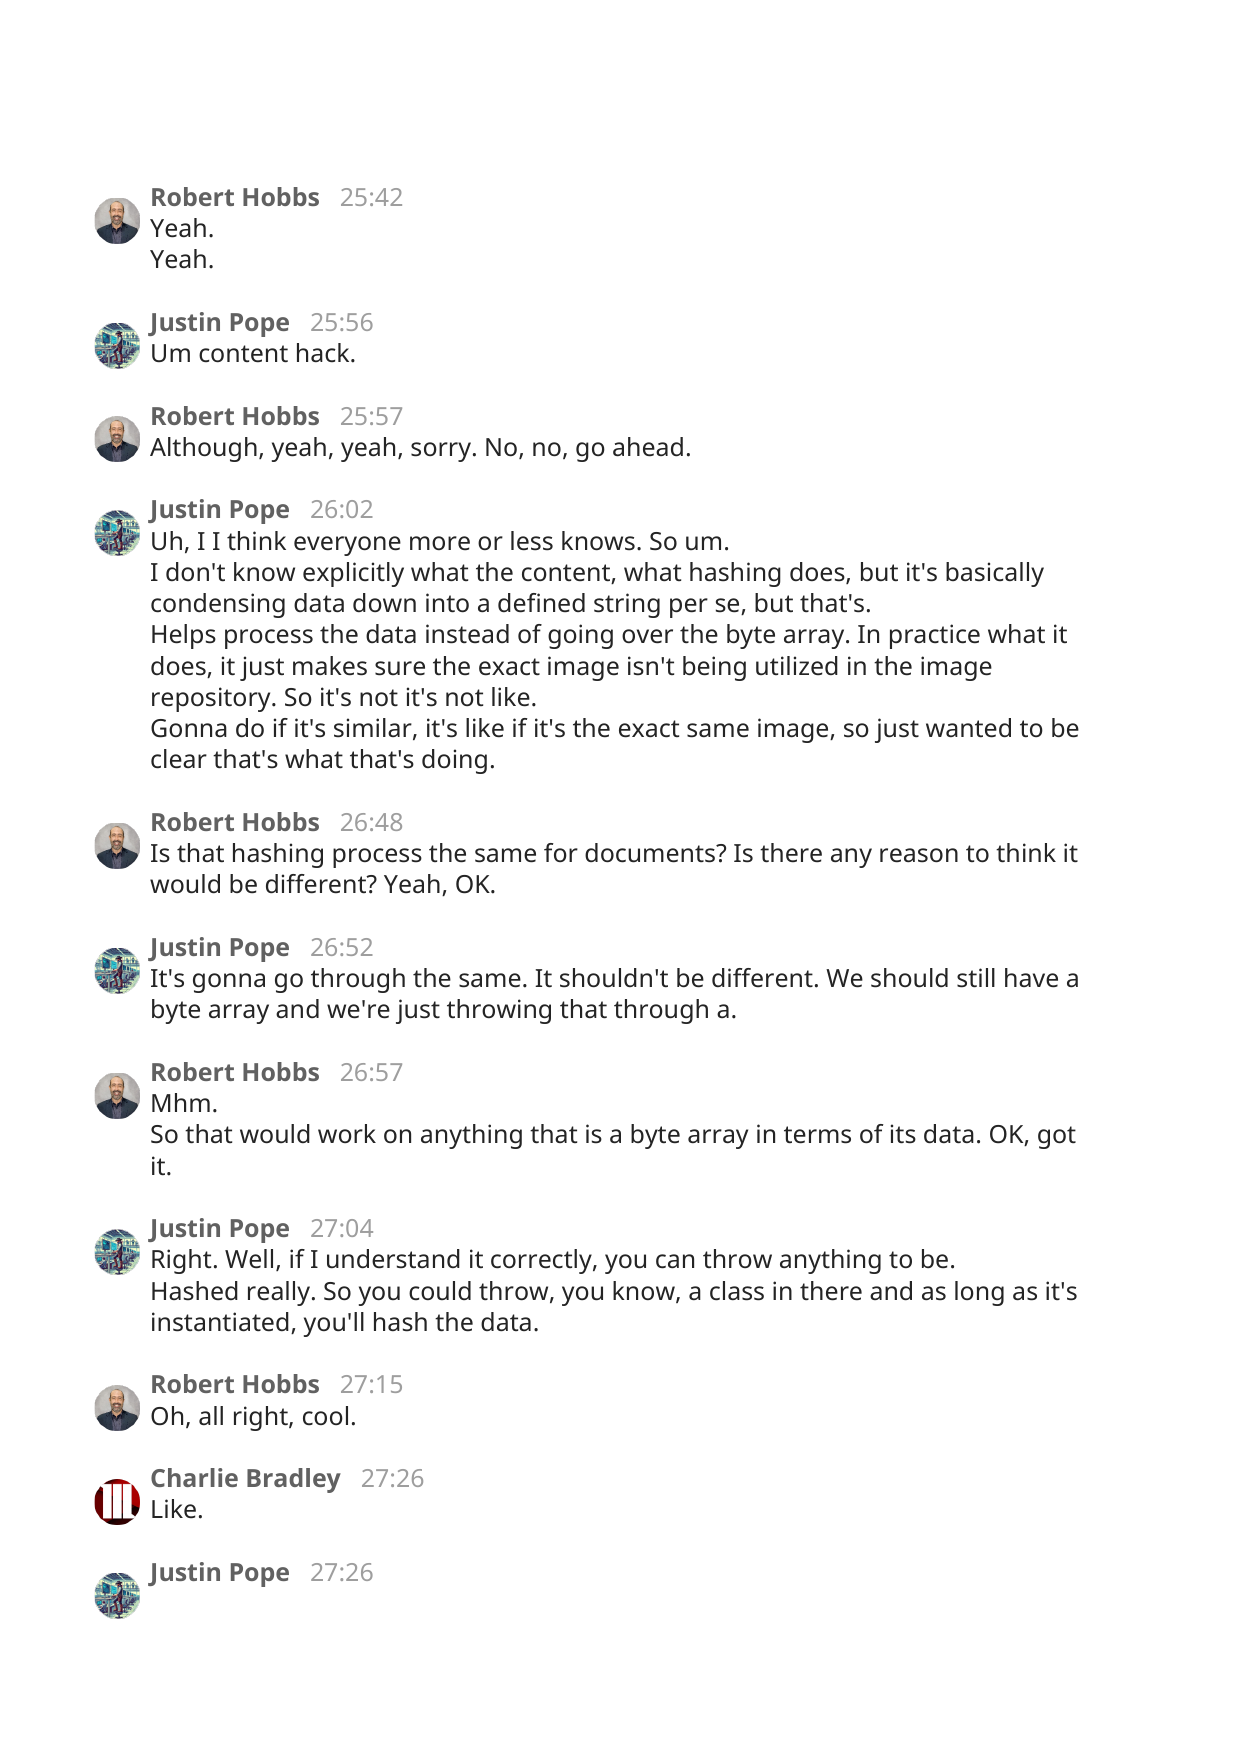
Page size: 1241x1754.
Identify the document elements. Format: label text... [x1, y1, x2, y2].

picture [94, 1479, 140, 1525]
picture [94, 1573, 140, 1619]
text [150, 1525, 1090, 1587]
picture [94, 198, 140, 244]
text Charlie Bradley 27:26 Like. [150, 1431, 1090, 1525]
picture [94, 1229, 140, 1275]
text Justin Pope 26:52 It's gonna go through the same. It shouldn't be different. We should still have a byte array and we're just throwing that through a. [150, 900, 1090, 1025]
text Robert Hobbs 25:42 Yeah. Yeah. [150, 150, 1090, 275]
text Justin Pope 25:56 Um content hack. [150, 275, 1090, 369]
text Robert Hobbs 25:57 Although, yeah, yeah, sorry. No, no, go ahead. [150, 369, 1090, 462]
text Justin Pope 26:02 Uh, I I think everyone more or less knows. So um. I don't know explicitly what the content, what hashing does, but it's basically condensing data down into a defined string per se, but that's. Helps process the data instead of going over the byte array. In practice what it does, it just makes sure the exact image isn't being utilized in the image repository. So it's not it's not like. Gonna do if it's similar, it's like if it's the exact same image, so just wanted to be clear that's what that's doing. [150, 462, 1090, 775]
text Justin Pope 27:04 Right. Well, if I understand it correctly, you can throw anything to be. Hashed really. So you could throw, you know, a class in there and as long as it's instantiated, you'll hash the data. [150, 1181, 1090, 1337]
text Robert Hobbs 26:57 Mhm. So that would work on anything that is a byte array in terms of its data. OK, got it. [150, 1025, 1090, 1181]
text Robert Hobbs 27:15 Oh, all right, cool. [150, 1337, 1090, 1431]
picture [94, 323, 140, 369]
picture [94, 948, 140, 994]
picture [94, 510, 140, 556]
picture [94, 416, 140, 462]
picture [94, 1073, 140, 1119]
picture [94, 1385, 140, 1431]
picture [94, 823, 140, 869]
text Robert Hobbs 26:48 Is that hashing process the same for documents? Is there any reason to think it would be different? Yeah, OK. [150, 775, 1090, 900]
